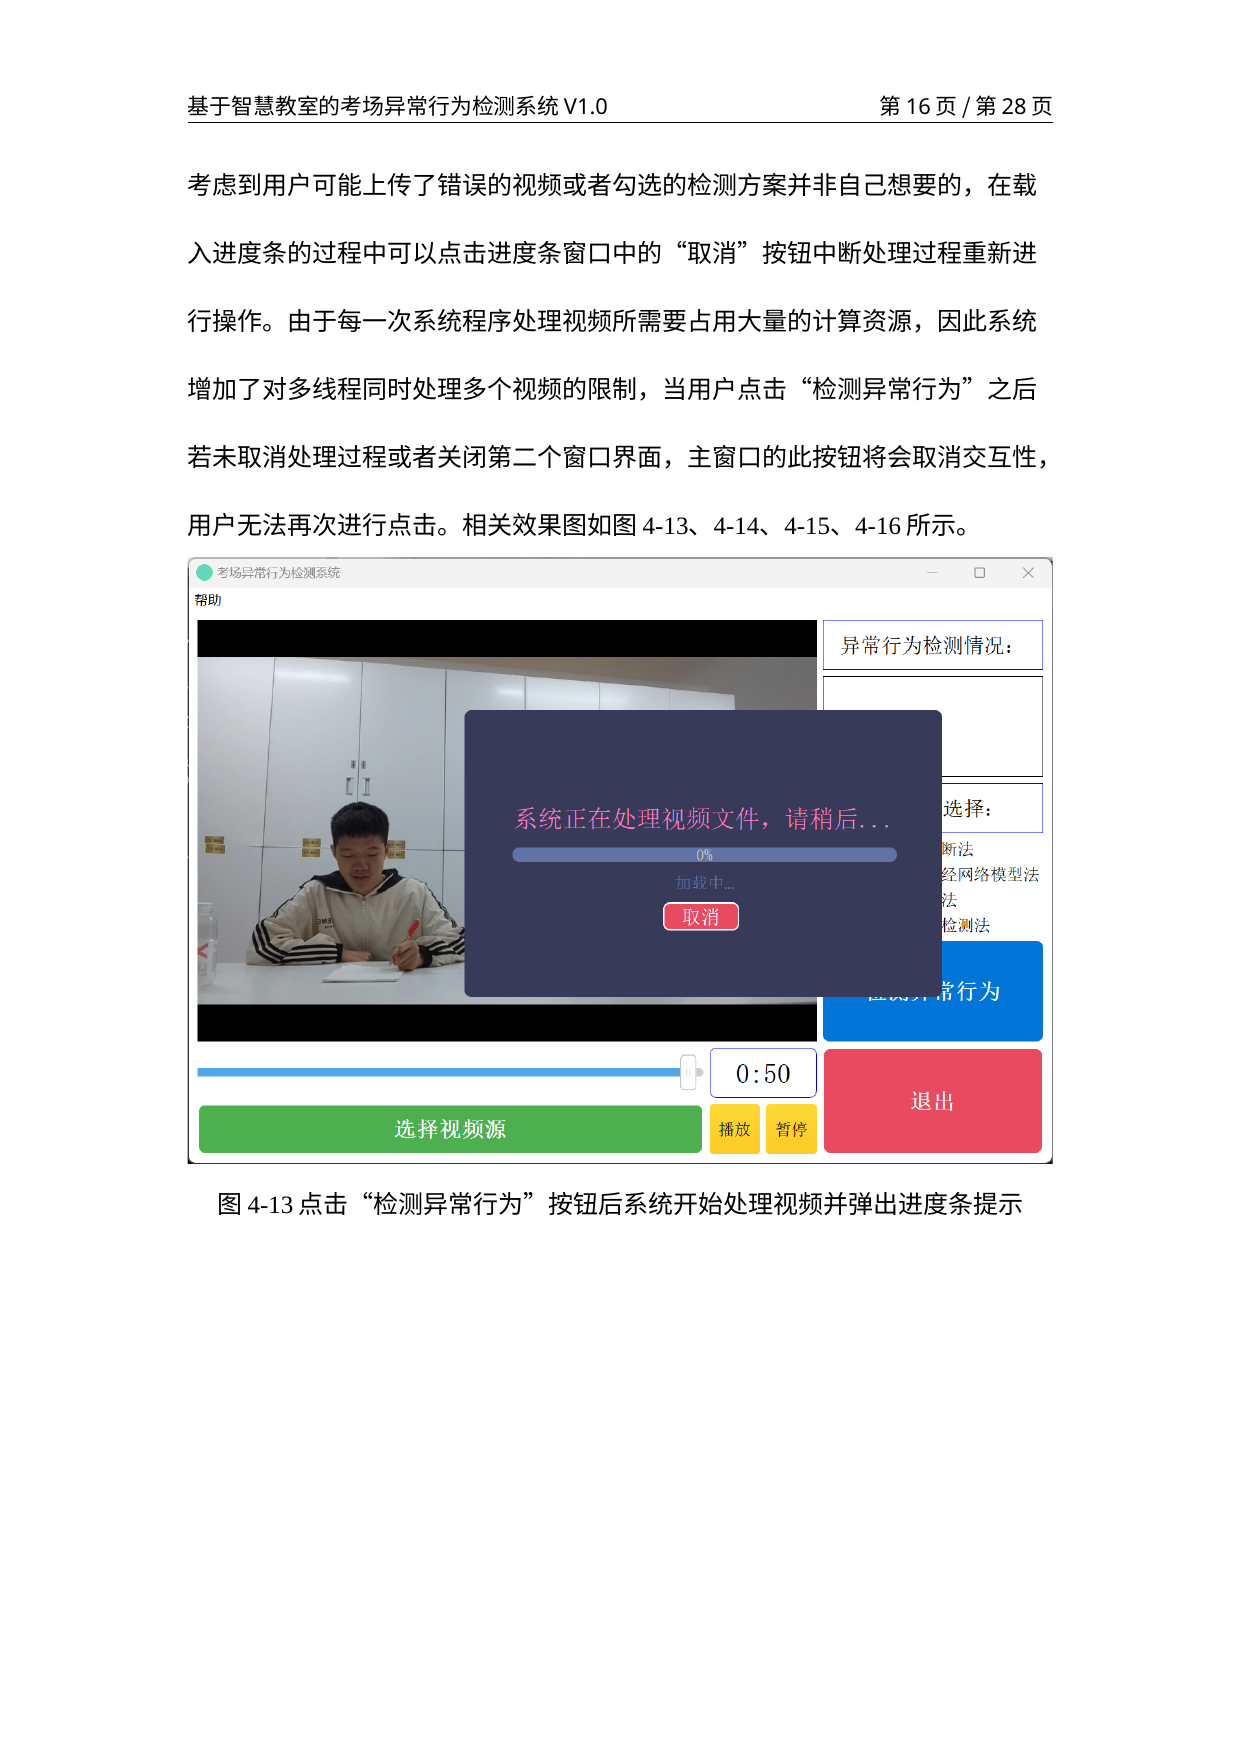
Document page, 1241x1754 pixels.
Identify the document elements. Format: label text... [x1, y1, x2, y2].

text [187, 150, 1053, 557]
text 图4-13点击“检测异常行为”按钮后系统开始处理视频并弹出进度条提示 [187, 1169, 1053, 1237]
picture [187, 557, 1053, 1164]
